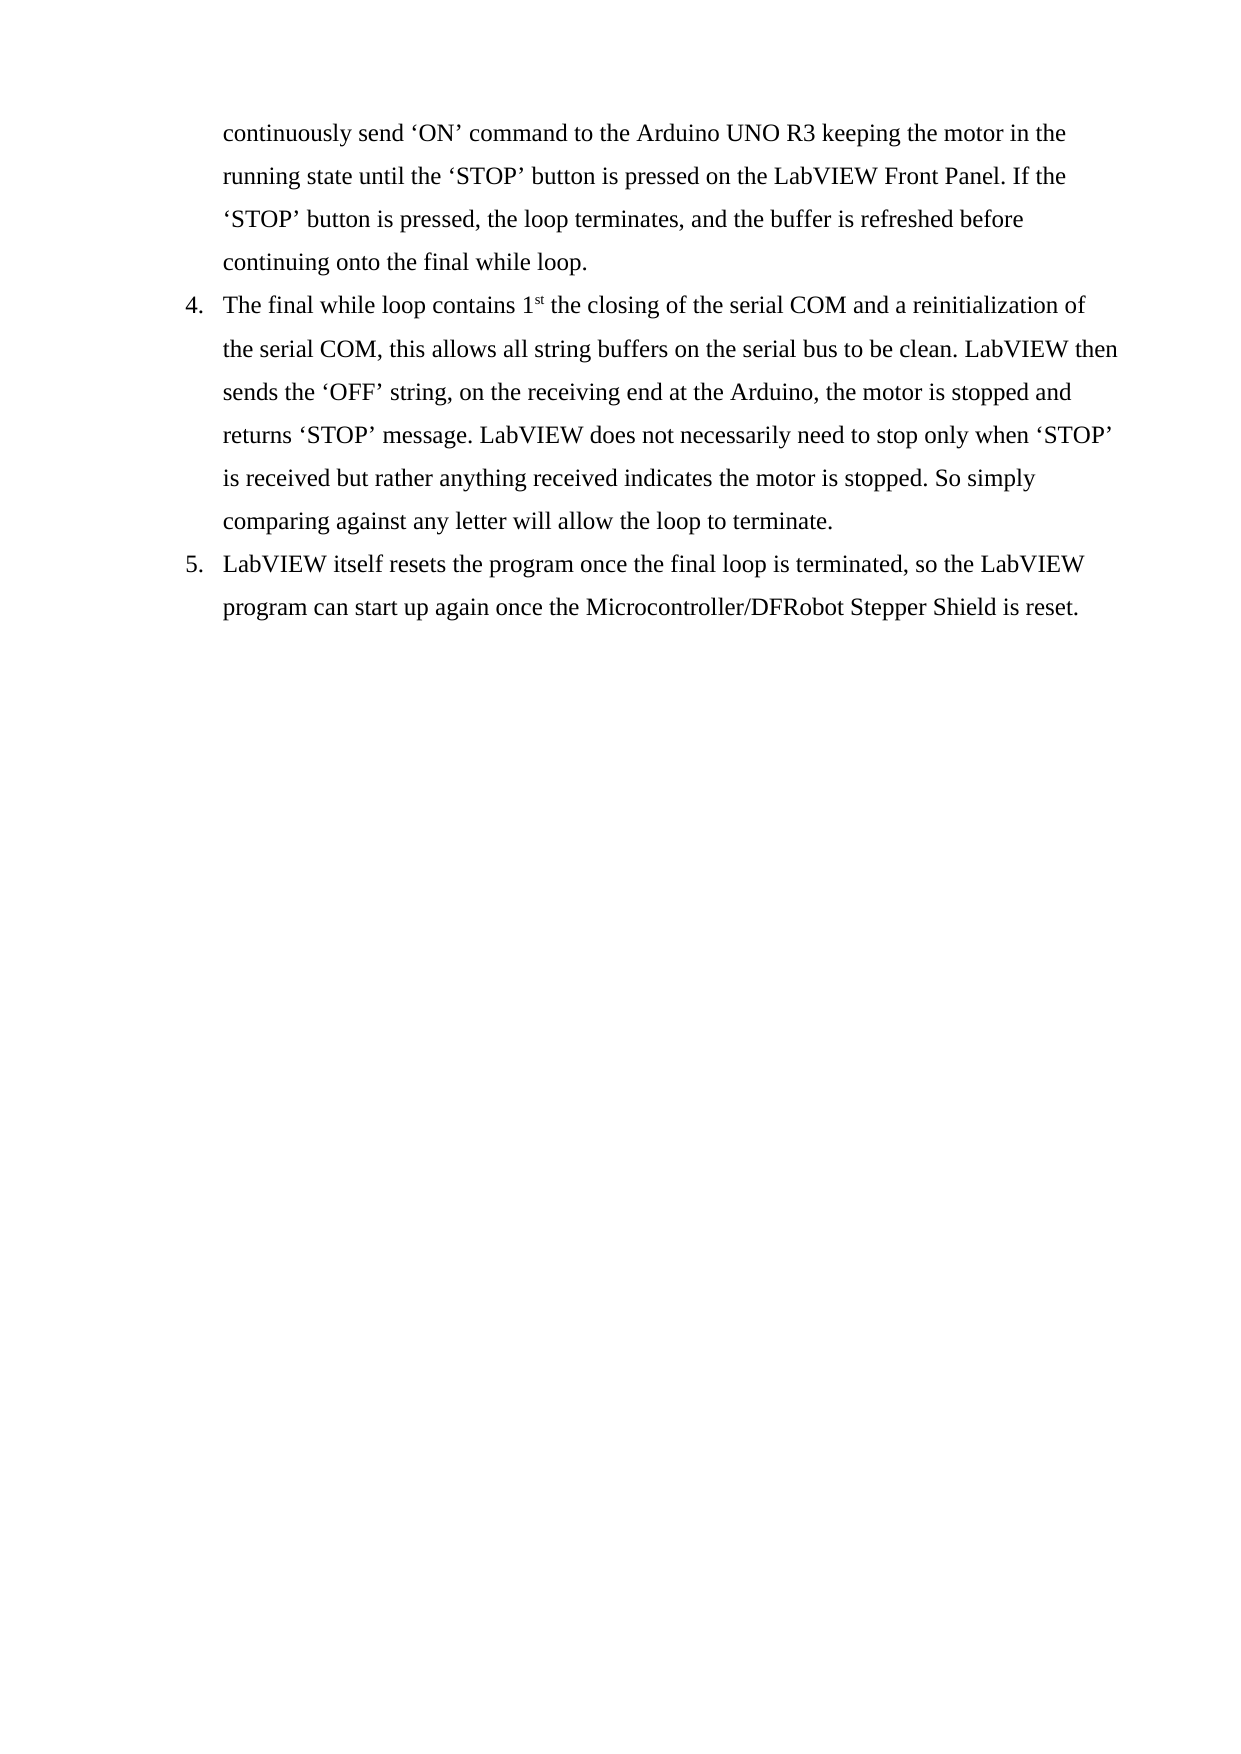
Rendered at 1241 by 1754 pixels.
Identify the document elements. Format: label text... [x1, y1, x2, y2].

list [185, 118, 1122, 276]
list The final while loop contains 1st the closing of the serial COM and a reinitialization of the serial COM, this allows all string buffers on the serial bus to be clean. LabVIEW then sends the ‘OFF’ string, on the receiving end at the Arduino, the motor is stopped and returns ‘STOP’ message. LabVIEW does not necessarily need to stop only when ‘STOP’ is received but rather anything received indicates the motor is stopped. So simply comparing against any letter will allow the loop to terminate. [185, 291, 1122, 535]
list LabVIEW itself resets the program once the final loop is terminated, so the LabVIEW program can start up again once the Microcontroller/DFRobot Stepper Shield is reset. [185, 549, 1122, 621]
